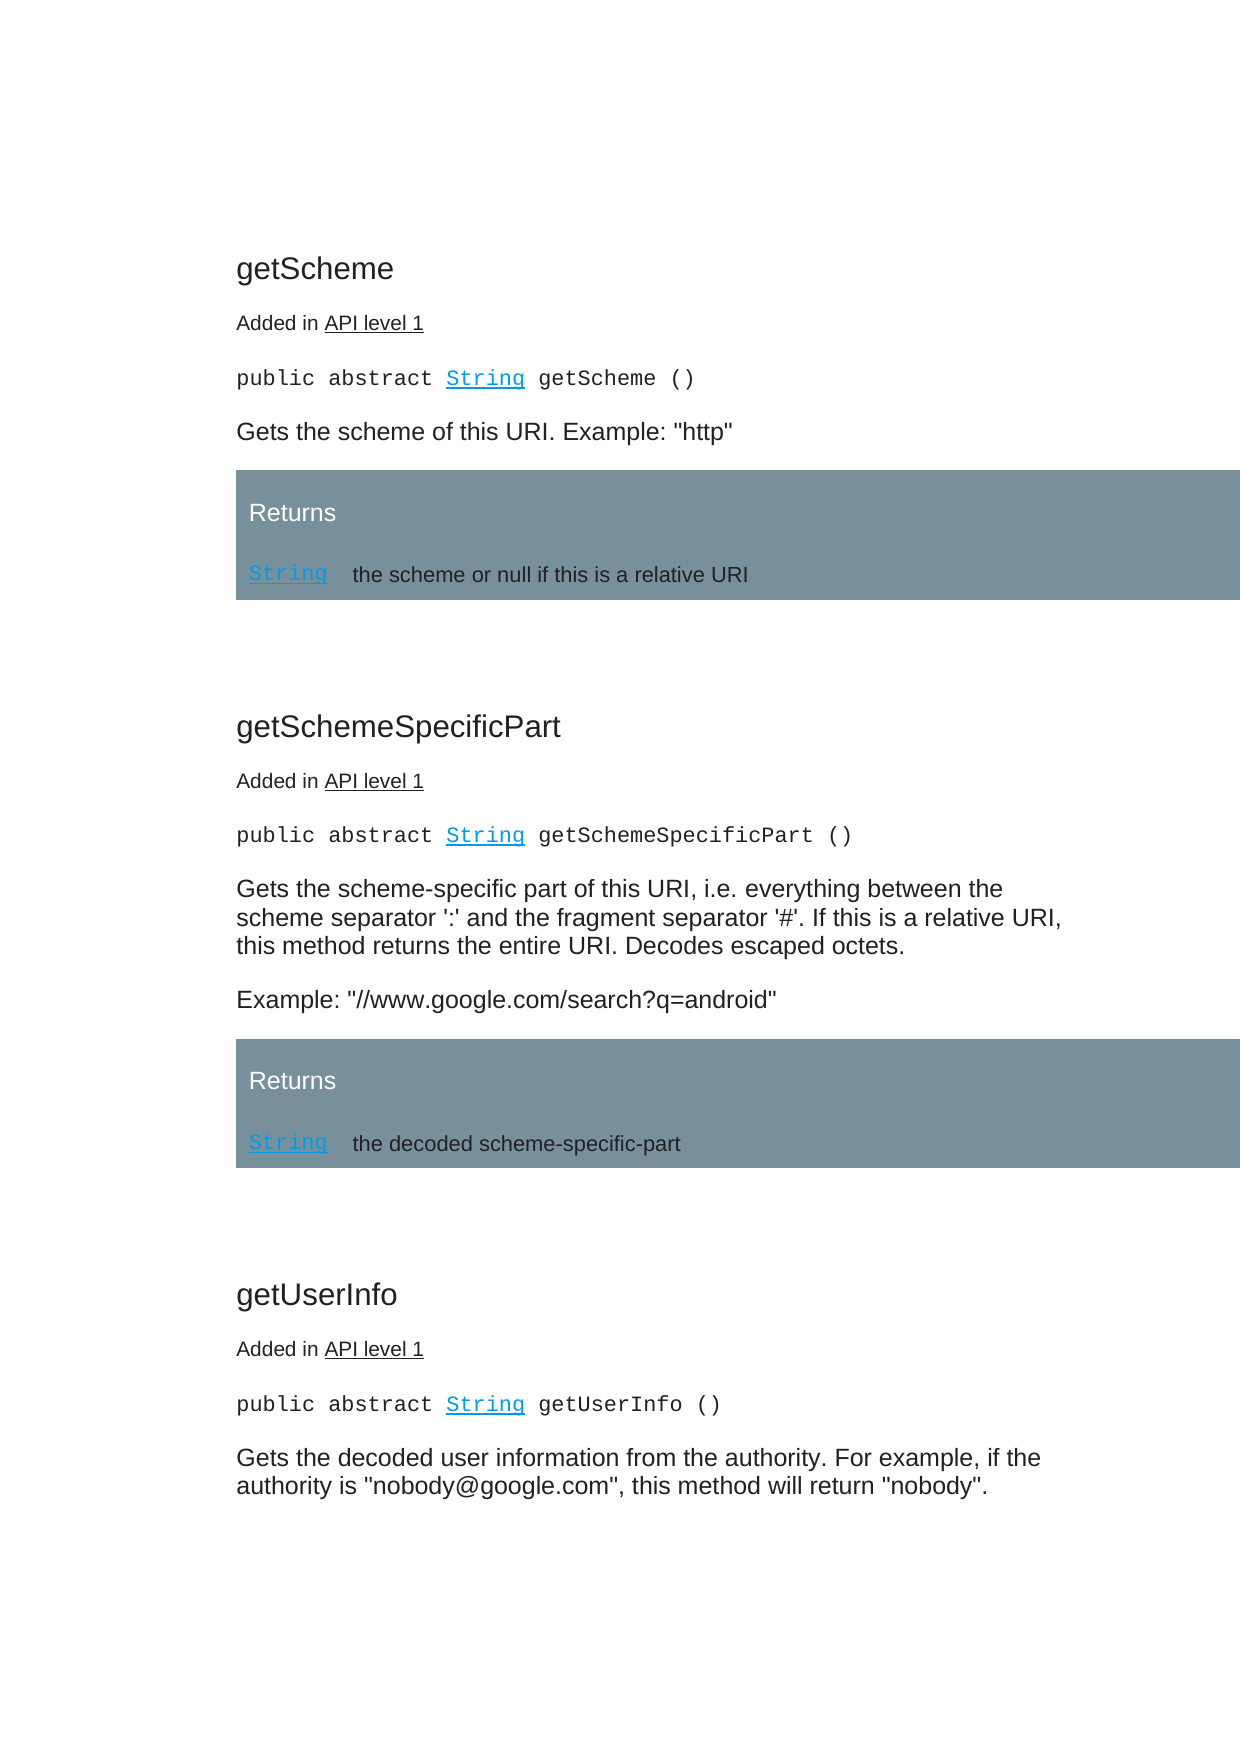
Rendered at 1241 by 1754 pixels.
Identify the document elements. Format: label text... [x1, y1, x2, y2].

text public abstract String getUserInfo () [236, 1386, 1063, 1417]
text getScheme [236, 236, 1063, 286]
text Gets the scheme-specific part of this URI, i.e. everything between the scheme separator ':' and the fragment separator '#'. If this is a relative URI, this method returns the entire URI. Decodes escaped octets. [236, 874, 1063, 960]
table_cell the decoded scheme-specific-part [340, 1114, 1240, 1168]
table_header Returns [236, 1039, 1240, 1114]
text getSchemeSpecificPart [236, 694, 1063, 744]
table_header Returns [236, 470, 1240, 545]
text public abstract String getSchemeSpecificPart () [236, 818, 1063, 849]
table_cell String [236, 545, 340, 600]
text getUserInfo [236, 1262, 1063, 1312]
table_cell the scheme or null if this is a relative URI [340, 545, 1240, 600]
table_cell String [236, 1114, 340, 1168]
text Gets the decoded user information from the authority. For example, if the authority is "nobody@google.com", this method will return "nobody". [236, 1442, 1063, 1500]
text Example: "//www.google.com/search?q=android" [236, 985, 1063, 1014]
text Gets the scheme of this URI. Example: "http" [236, 416, 1063, 445]
text Added in API level 1 [236, 311, 1063, 335]
text public abstract String getScheme () [236, 360, 1063, 391]
text Added in API level 1 [236, 769, 1063, 793]
text Added in API level 1 [236, 1337, 1063, 1361]
